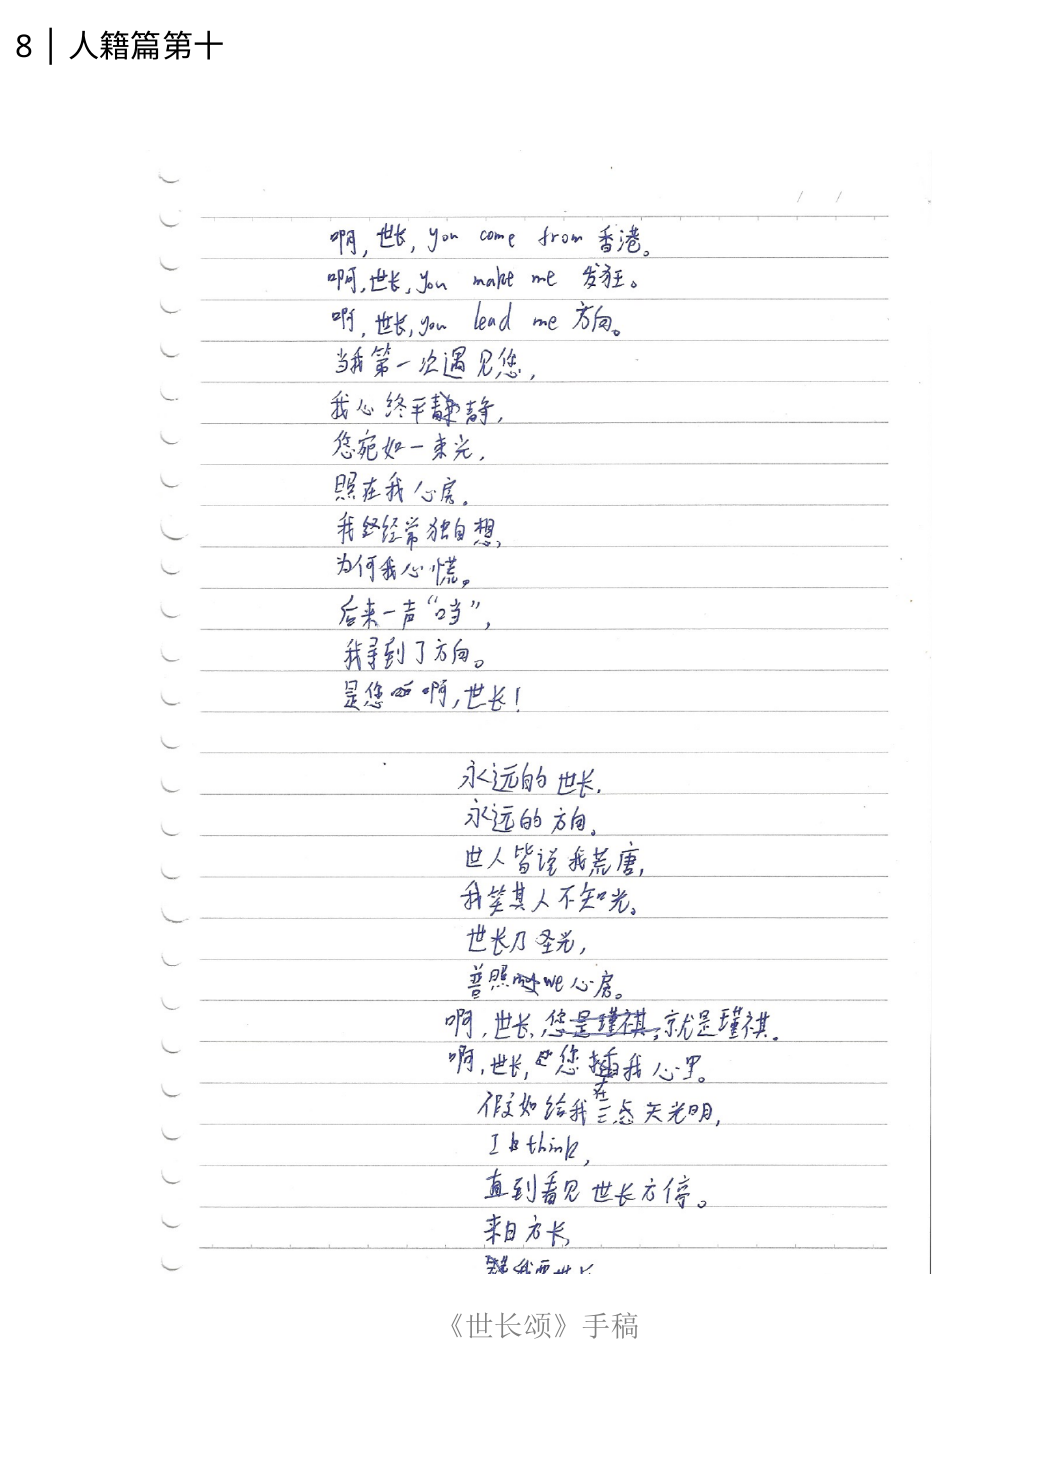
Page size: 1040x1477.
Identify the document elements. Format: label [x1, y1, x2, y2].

picture [143, 150, 932, 1274]
